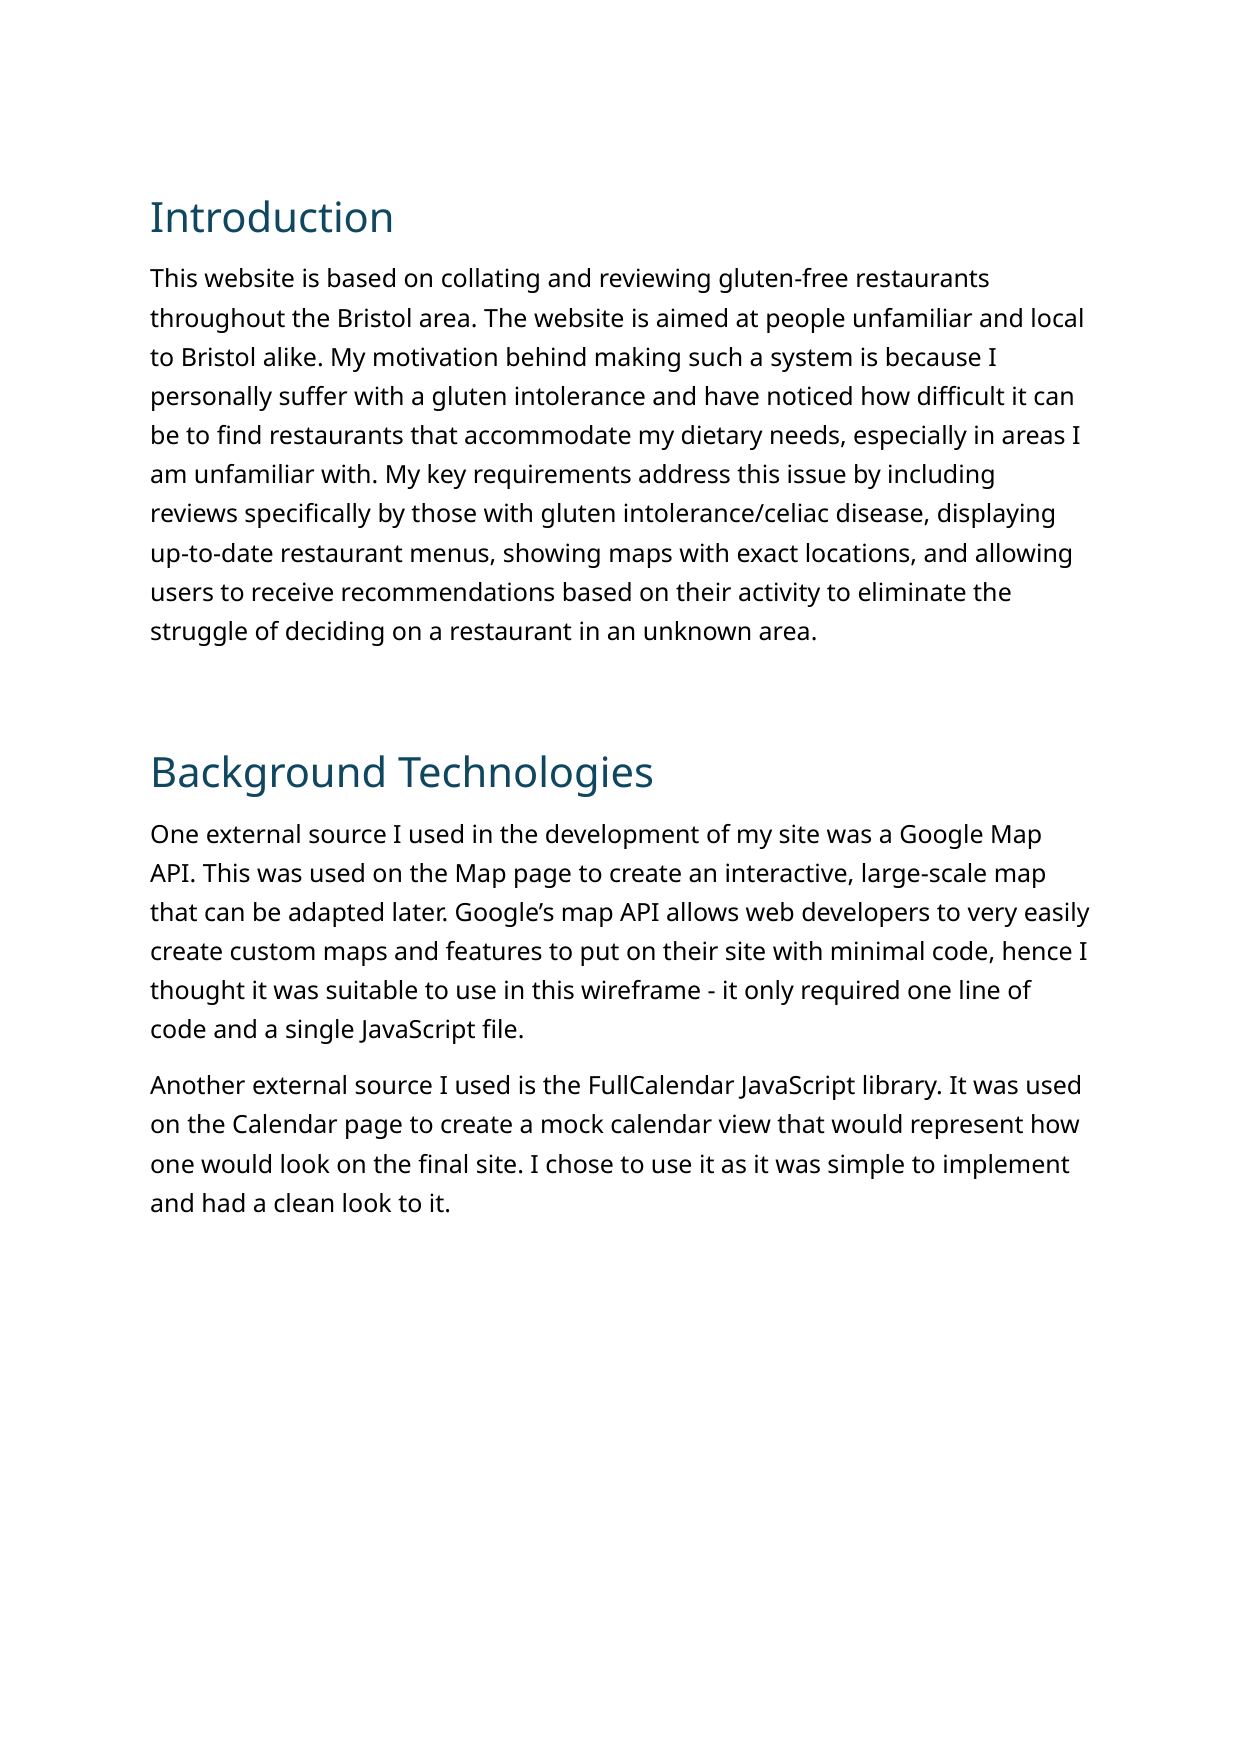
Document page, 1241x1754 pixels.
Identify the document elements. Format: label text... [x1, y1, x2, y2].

text This website is based on collating and reviewing gluten-free restaurants throughout the Bristol area. The website is aimed at people unfamiliar and local to Bristol alike. My motivation behind making such a system is because I personally suffer with a gluten intolerance and have noticed how difficult it can be to find restaurants that accommodate my dietary needs, especially in areas I am unfamiliar with. My key requirements address this issue by including reviews specifically by those with gluten intolerance/celiac disease, displaying up-to-date restaurant menus, showing maps with exact locations, and allowing users to receive recommendations based on their activity to eliminate the struggle of deciding on a restaurant in an unknown area. [150, 261, 1090, 648]
subtitle Background Technologies [150, 743, 1090, 799]
text One external source I used in the development of my site was a Google Map API. This was used on the Map page to create an interactive, large-scale map that can be adapted later. Google’s map API allows web developers to very easily create custom maps and features to put on their site with minimal code, hence I thought it was suitable to use in this wireframe - it only required one line of code and a single JavaScript file. [150, 816, 1090, 1046]
subtitle Introduction [150, 187, 1090, 244]
text Another external source I used is the FullCalendar JavaScript library. It was used on the Calendar page to create a mock calendar view that would represent how one would look on the final site. I chose to use it as it was simple to implement and had a clean look to it. [150, 1068, 1090, 1219]
